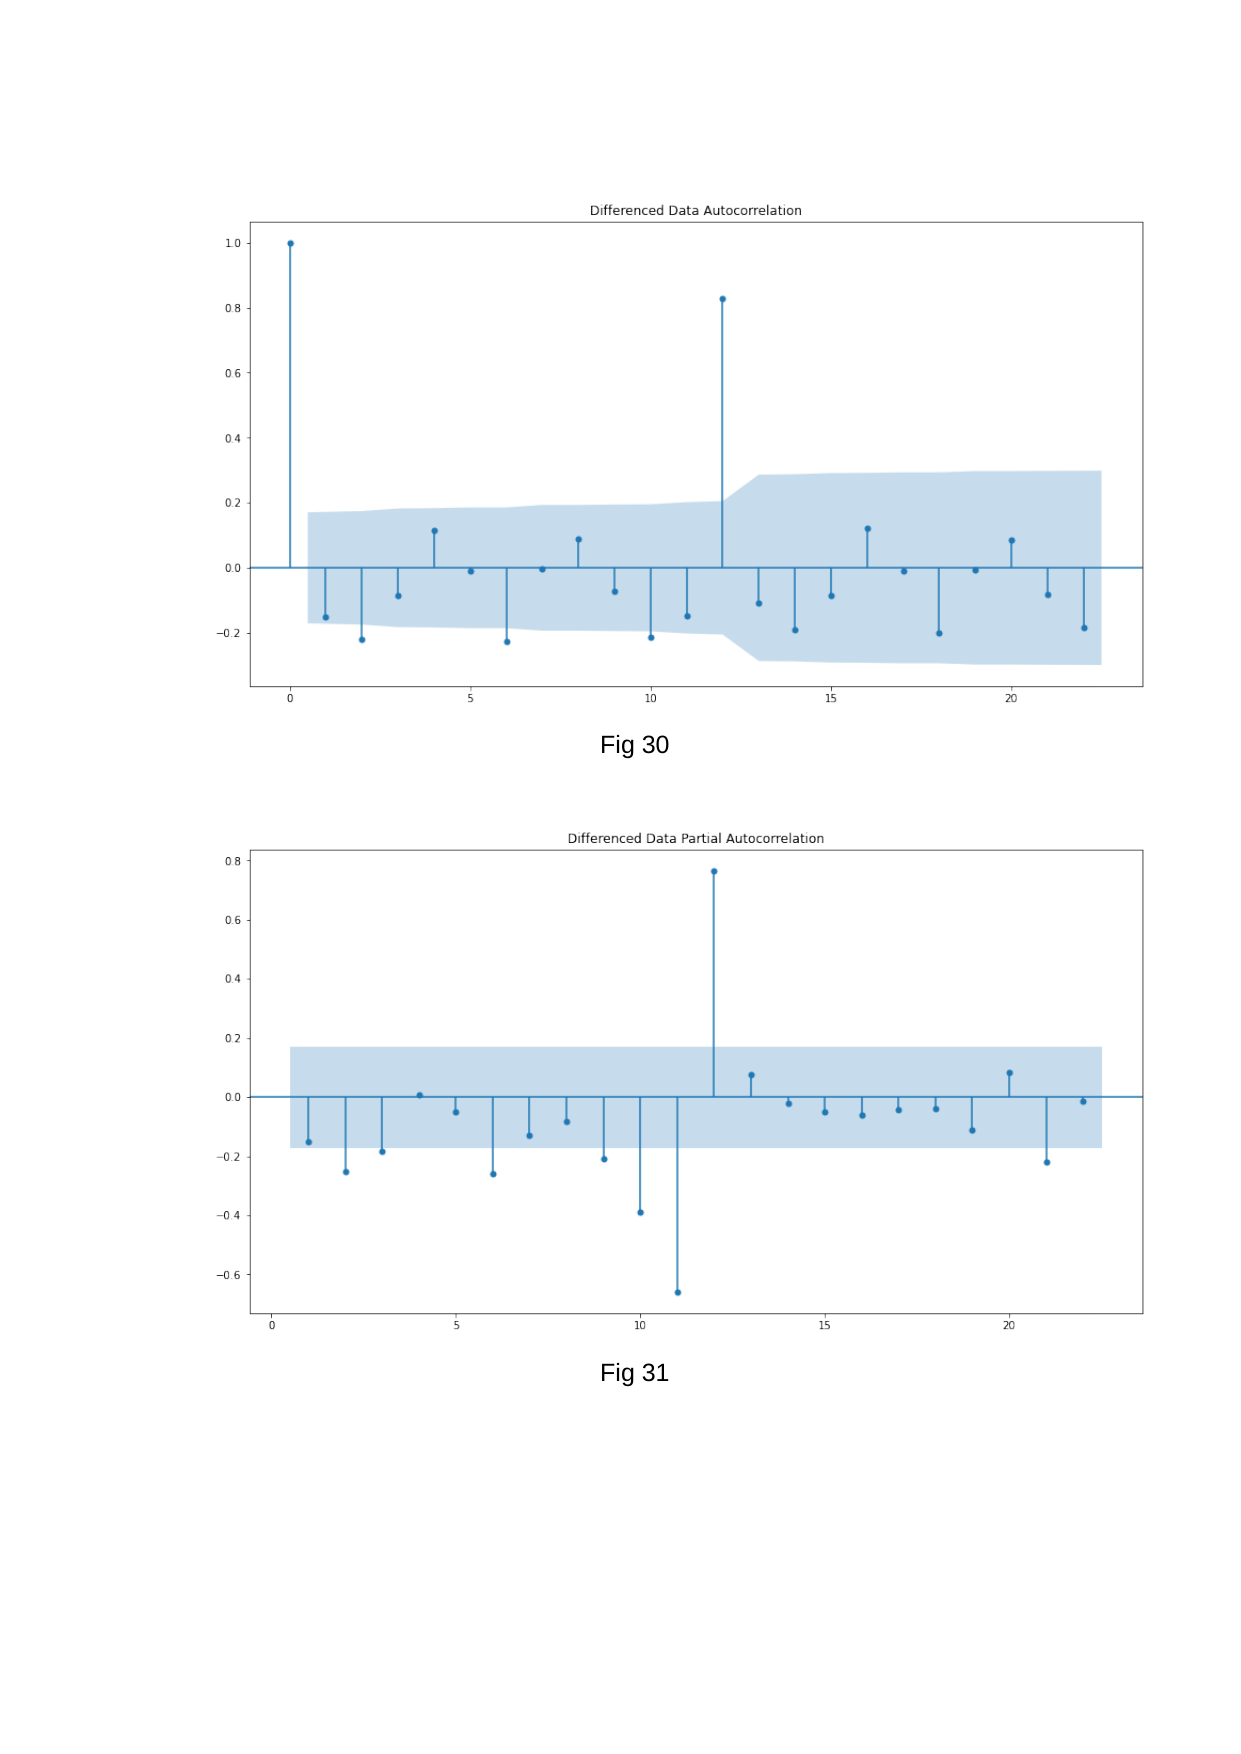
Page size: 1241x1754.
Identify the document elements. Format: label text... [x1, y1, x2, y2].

text Fig 30 [600, 730, 1090, 759]
picture [208, 825, 1149, 1339]
text Fig 31 [600, 1358, 1090, 1386]
picture [208, 197, 1149, 712]
